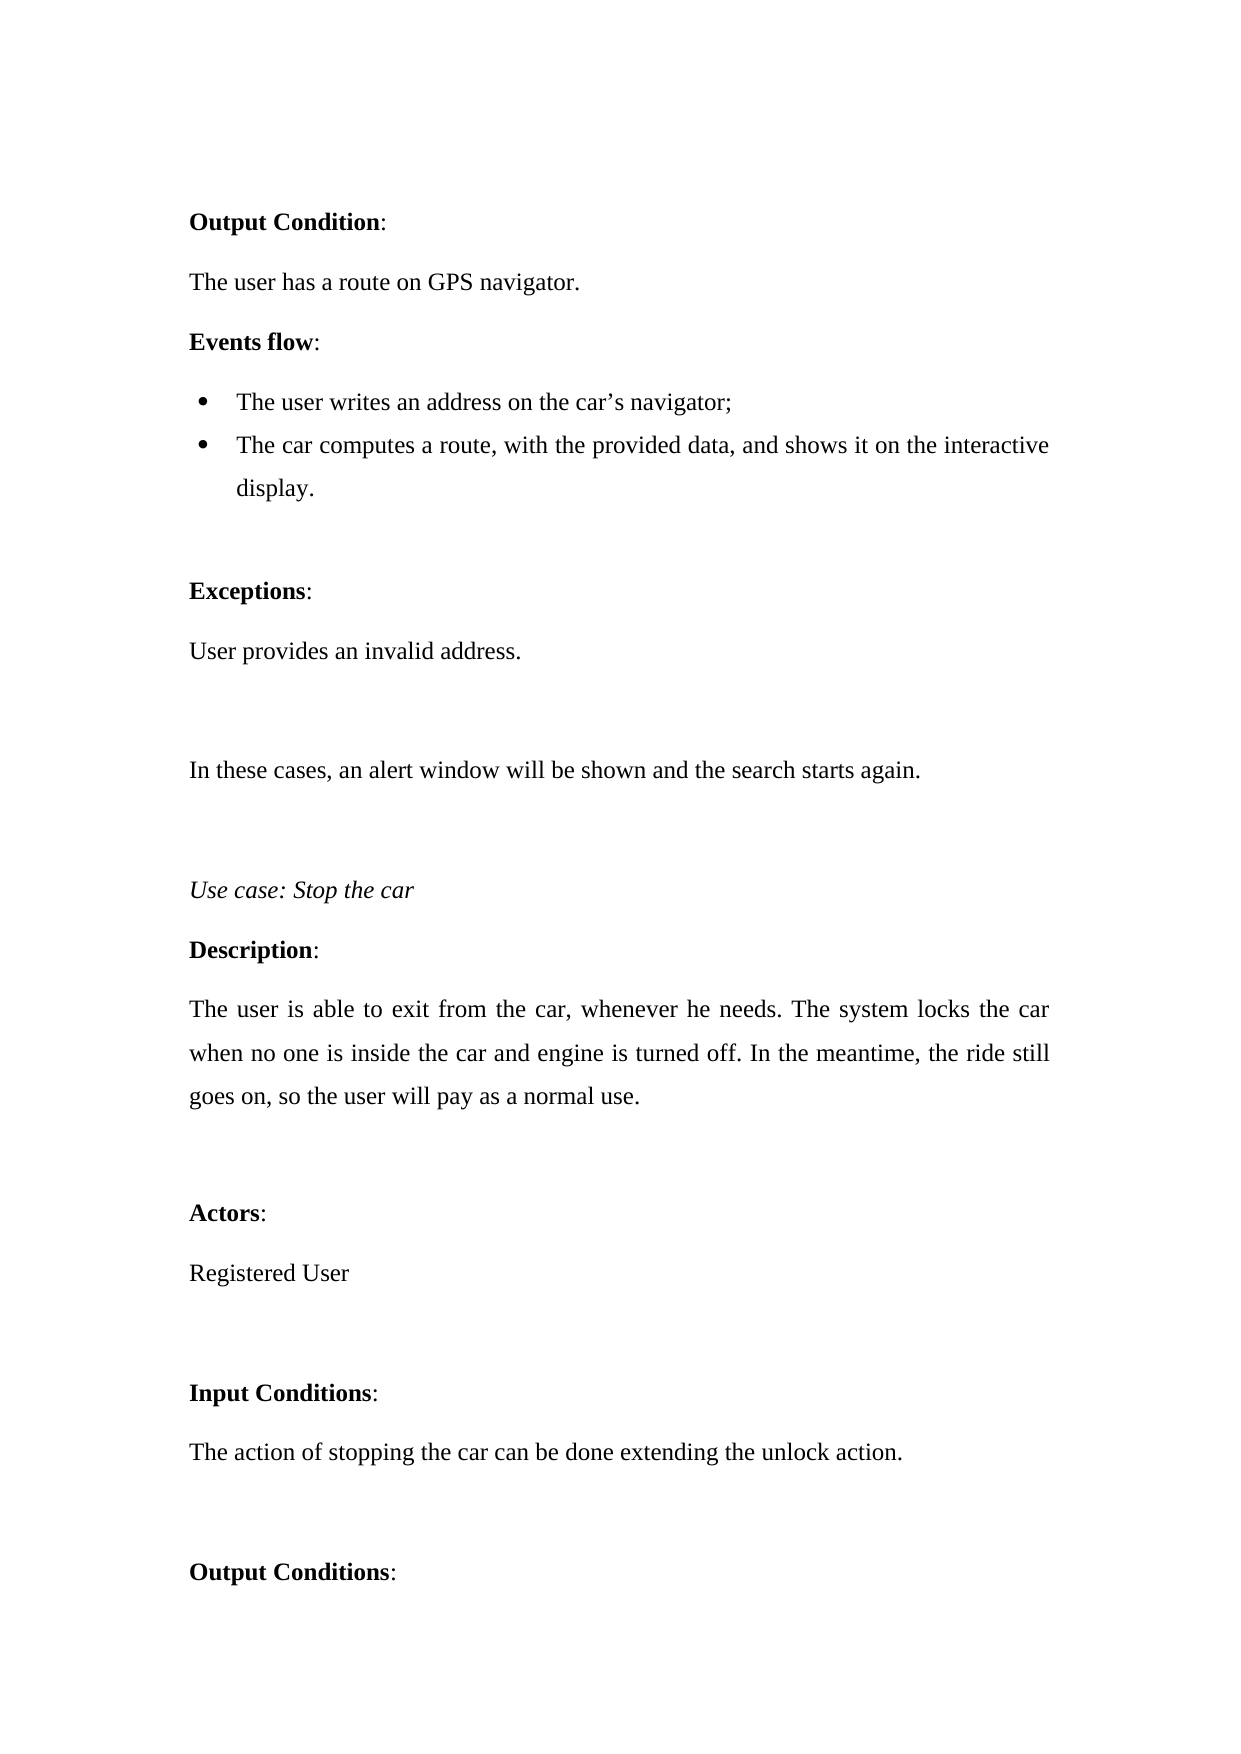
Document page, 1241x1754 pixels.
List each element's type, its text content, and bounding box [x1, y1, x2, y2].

text In these cases, an alert window will be shown and the search starts again. [189, 755, 1051, 784]
text Use case: Stop the car [118, 875, 1051, 904]
text Exceptions: [189, 576, 1051, 605]
text The user is able to exit from the car, whenever he needs. The system locks the car when no one is inside the car and engine is turned off. In the meantime, the ride still goes on, so the user will pay as a normal use. [189, 994, 1051, 1109]
text Registered User [189, 1258, 1051, 1287]
text Output Condition: [189, 207, 1051, 236]
text Input Conditions: [189, 1378, 1051, 1406]
text Output Conditions: [189, 1557, 1051, 1586]
text The action of stopping the car can be done extending the unlock action. [189, 1437, 1051, 1466]
text The user has a route on GPS navigator. [189, 267, 1051, 296]
list The car computes a route, with the provided data, and shows it on the interactive display. [199, 430, 1051, 502]
text Events flow: [189, 327, 1051, 356]
text Description: [189, 935, 1051, 963]
text User provides an invalid address. [189, 636, 1051, 664]
text Actors: [189, 1198, 1051, 1227]
list The user writes an address on the car’s navigator; [199, 387, 1051, 416]
